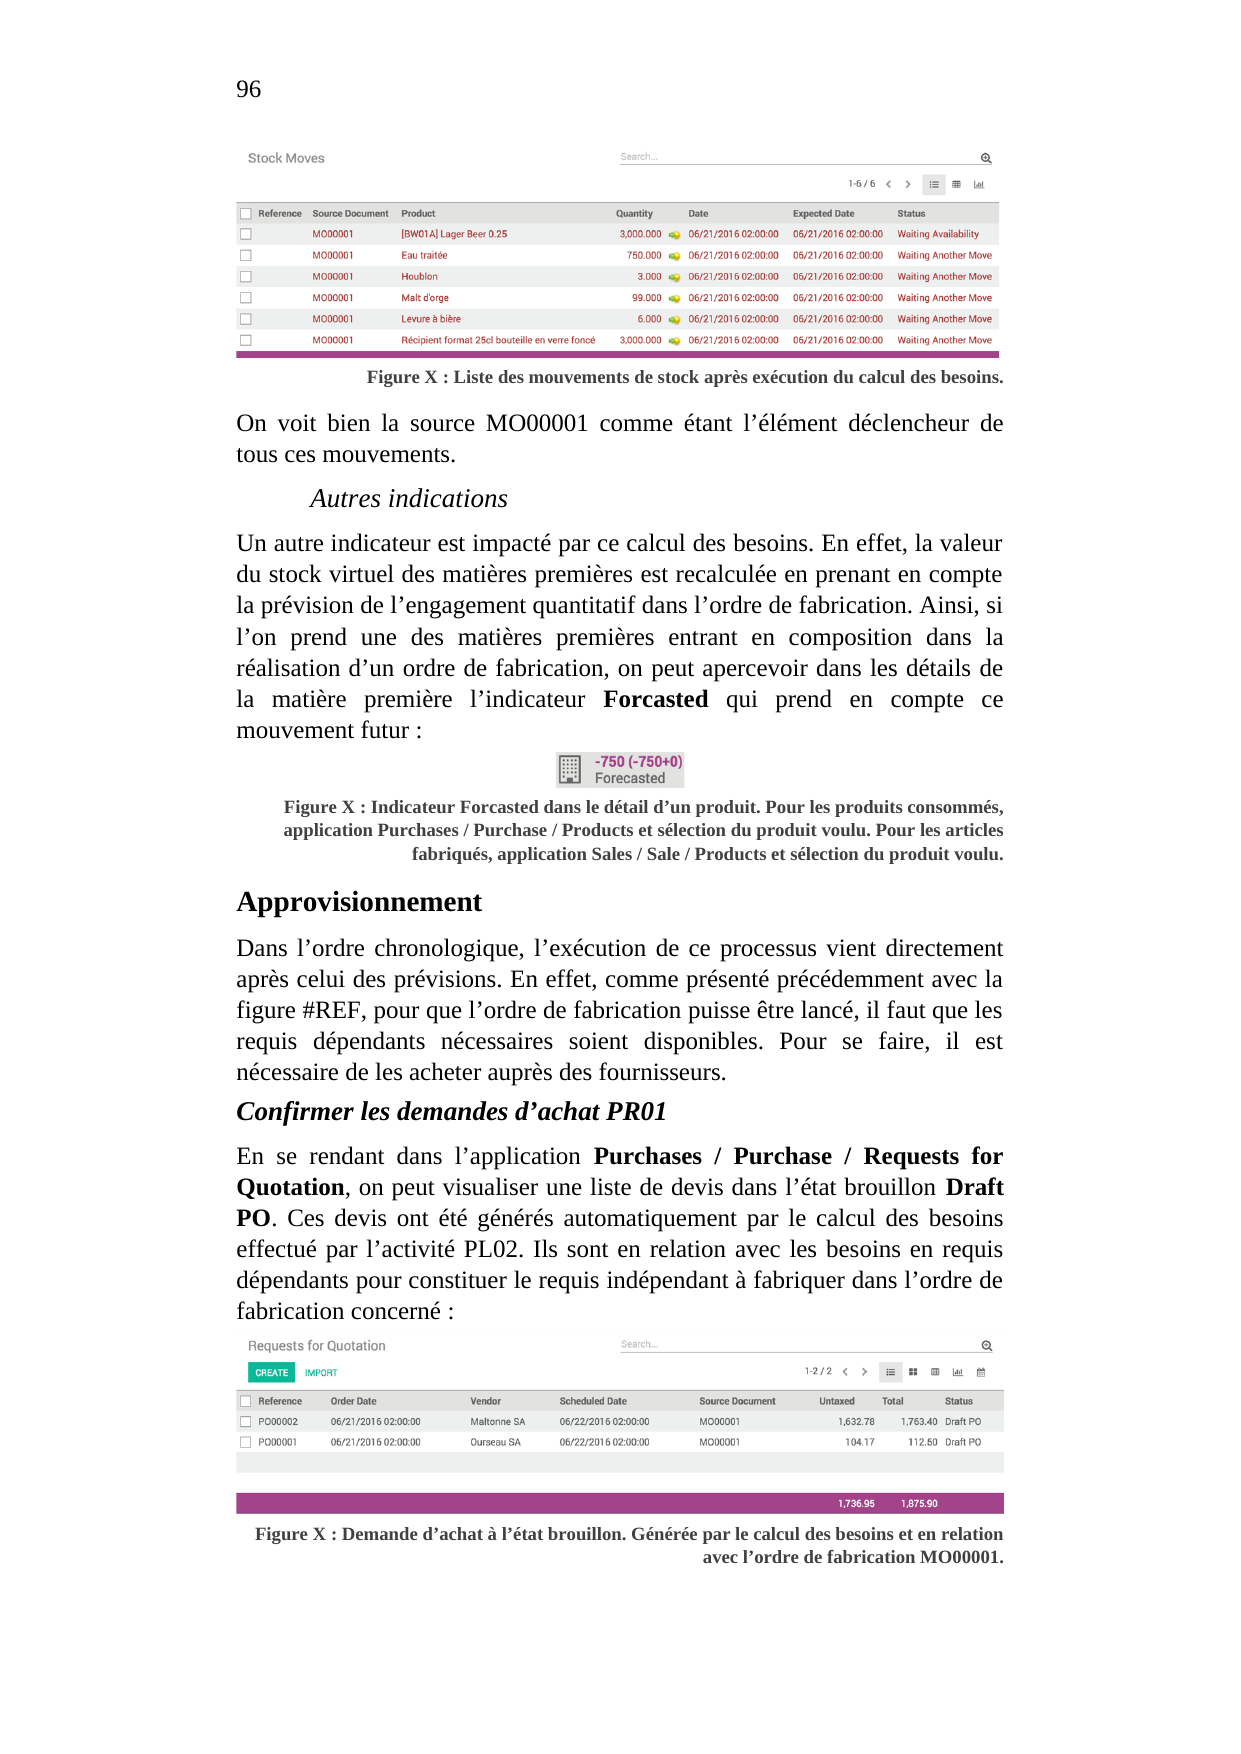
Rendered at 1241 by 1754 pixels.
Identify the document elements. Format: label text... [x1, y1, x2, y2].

picture [236, 147, 1000, 358]
text Un autre indicateur est impacté par ce calcul des besoins. En effet, la valeur du stock virtuel des matières premières est recalculée en prenant en compte la prévision de l’engagement quantitatif dans l’ordre de fabrication. Ainsi, si l’on prend une des matières premières entrant en composition dans la réalisation d’un ordre de fabrication, on peut apercevoir dans les détails de la matière première l’indicateur Forcasted qui prend en compte ce mouvement futur : [236, 528, 1004, 743]
picture [555, 752, 685, 788]
text On voit bien la source MO00001 comme étant l’élément déclencheur de tous ces mouvements. [236, 408, 1004, 468]
text Figure X : Liste des mouvements de stock après exécution du calcul des besoins. [236, 366, 1004, 387]
text Dans l’ordre chronologique, l’exécution de ce processus vient directement après celui des prévisions. En effet, comme présenté précédemment avec la figure #REF, pour que l’ordre de fabrication puisse être lancé, il faut que les requis dépendants nécessaires soient disponibles. Pour se faire, il est nécessaire de les acheter auprès des fournisseurs. [236, 933, 1004, 1086]
picture [236, 1333, 1004, 1514]
text Autres indications [310, 482, 1004, 514]
text Approvisionnement [236, 884, 1004, 918]
text Figure X : Demande d’achat à l’état brouillon. Générée par le calcul des besoins et en relation avec l’ordre de fabrication MO00001. [236, 1522, 1004, 1567]
text Confirmer les demandes d’achat PR01 [236, 1095, 1004, 1126]
text En se rendant dans l’application Purchases / Purchase / Requests for Quotation, on peut visualiser une liste de devis dans l’état brouillon Draft PO. Ces devis ont été générés automatiquement par le calcul des besoins effectué par l’activité PL02. Ils sont en relation avec les besoins en requis dépendants pour constituer le requis indépendant à fabriquer dans l’ordre de fabrication concerné : [236, 1141, 1004, 1325]
text Figure X : Indicateur Forcasted dans le détail d’un produit. Pour les produits consommés, application Purchases / Purchase / Products et sélection du produit voulu. Pour les articles fabriqués, application Sales / Sale / Products et sélection du produit voulu. [236, 796, 1004, 864]
